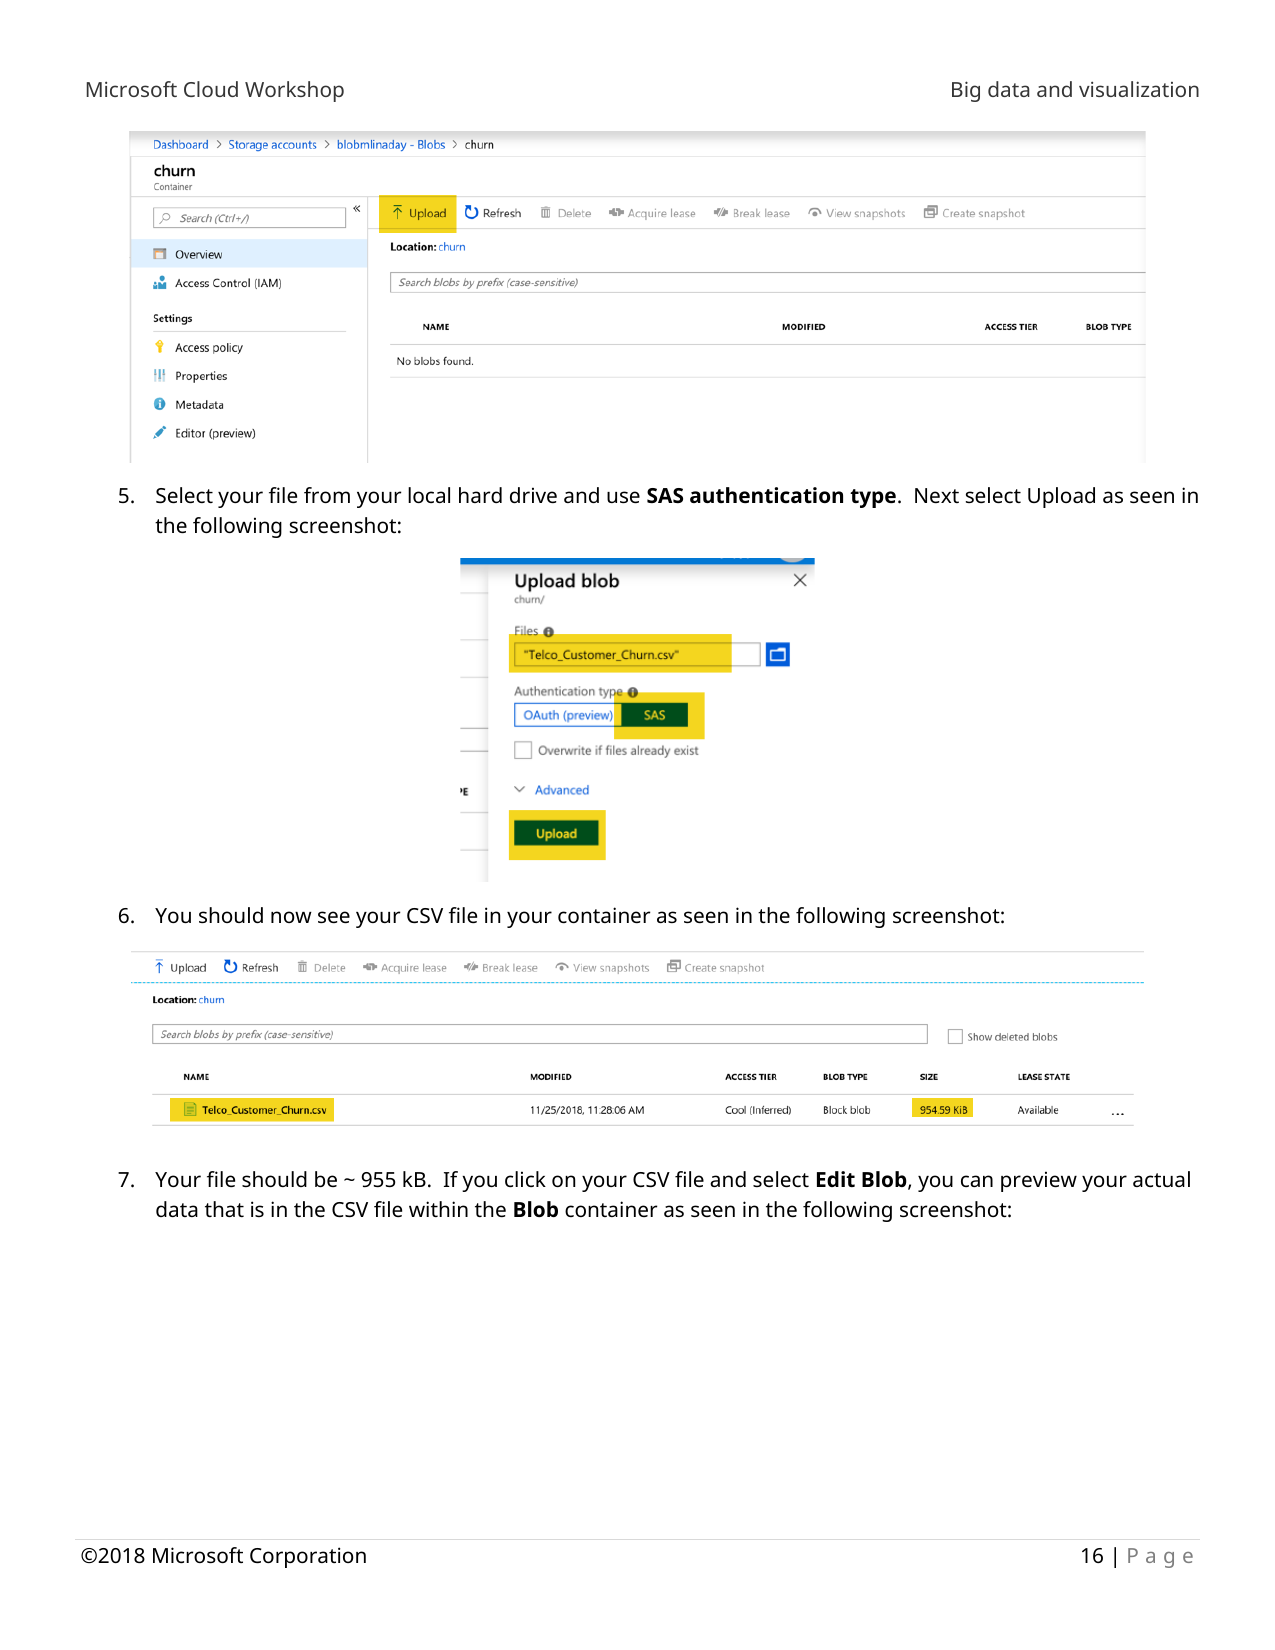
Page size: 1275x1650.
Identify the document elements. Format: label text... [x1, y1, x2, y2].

picture [131, 948, 1144, 1146]
list Select your file from your local hard drive and use SAS authentication type. Next select Upload as seen in the following screenshot: [118, 481, 1200, 540]
picture [460, 558, 815, 882]
picture [129, 131, 1146, 463]
list You should now see your CSV file in your container as seen in the following screenshot: [118, 901, 1200, 929]
list Your file should be ~ 955 kB. If you click on your CSV file and select Edit Blob, you can preview your actual data that is in the CSV file within the Blob container as seen in the following screenshot: [118, 1165, 1200, 1224]
